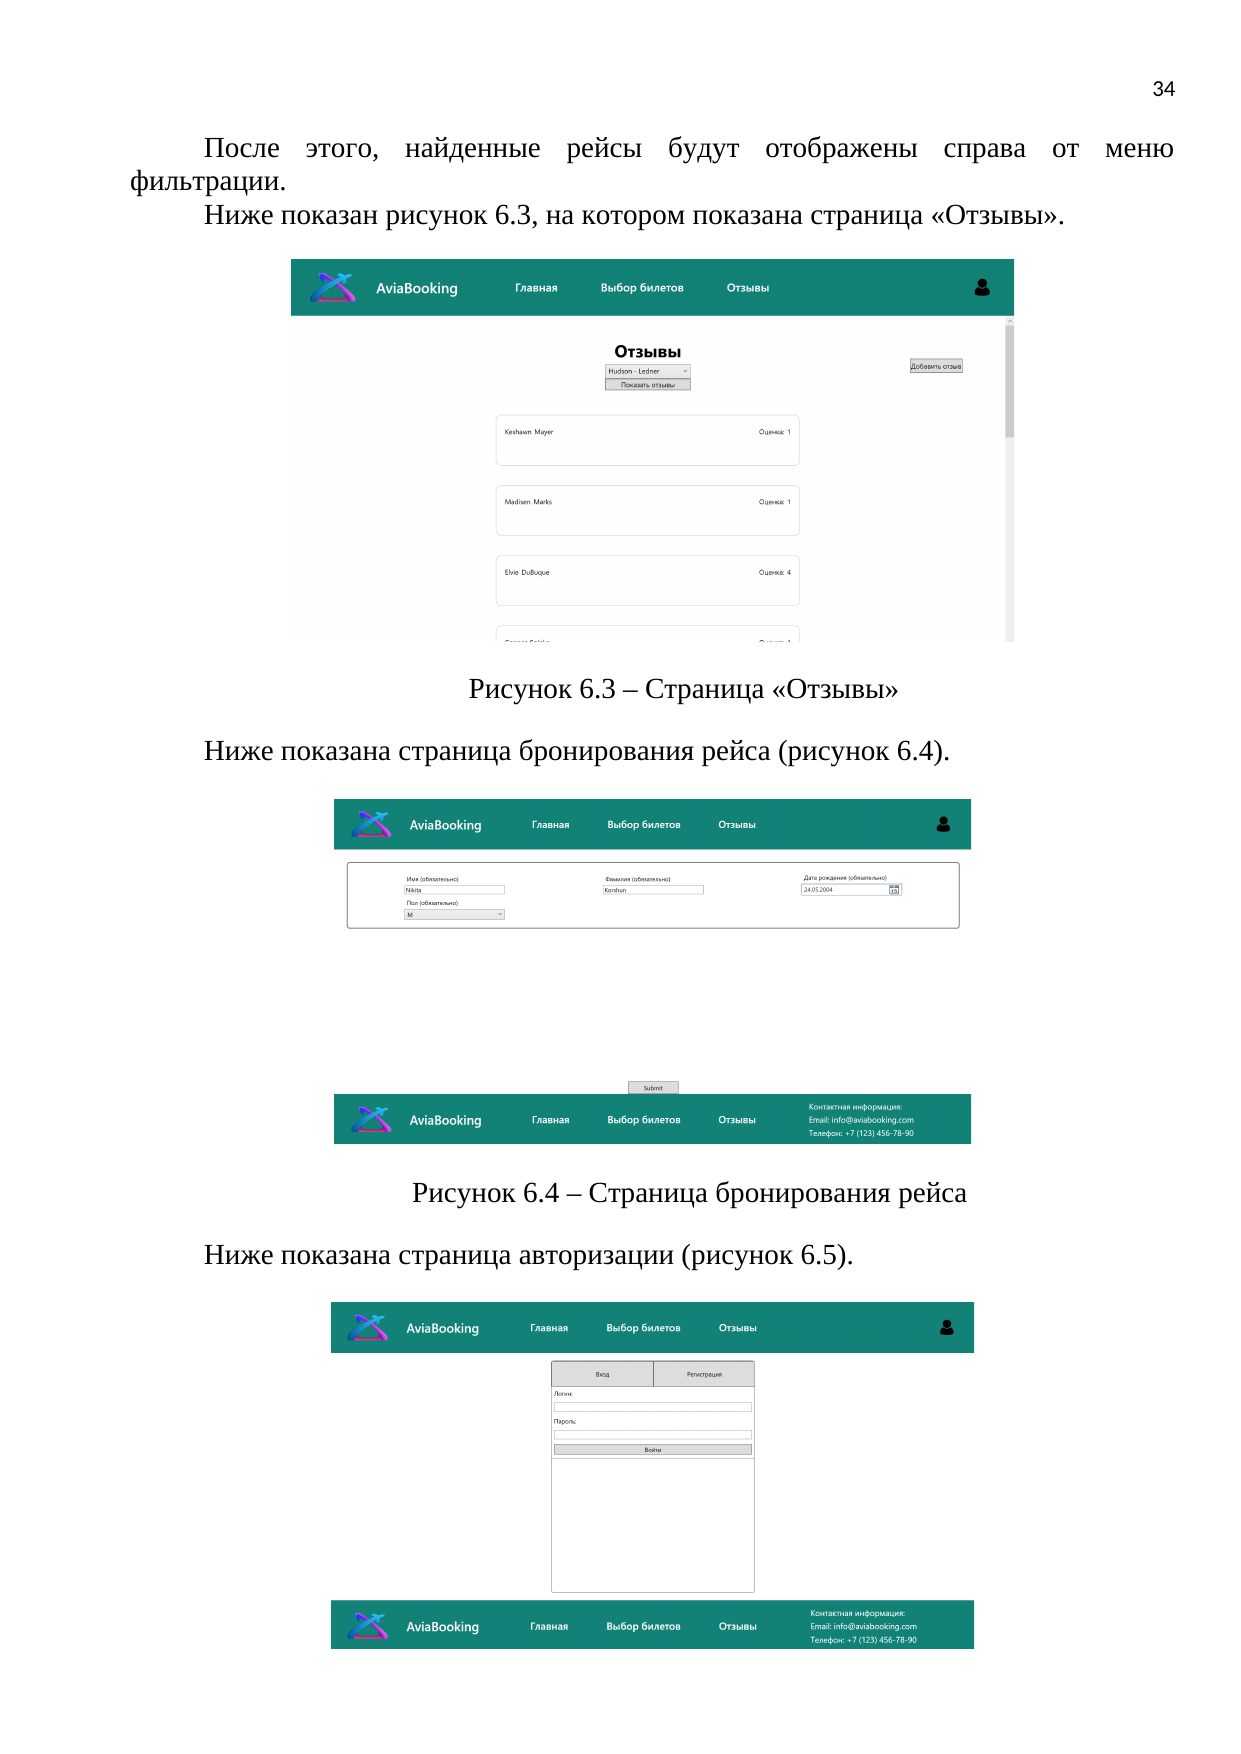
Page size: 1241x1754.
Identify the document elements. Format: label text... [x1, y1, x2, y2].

text После этого, найденные рейсы будут отображены справа от меню фильтрации. [130, 130, 1175, 197]
text Рисунок 6.3 – Страница «Отзывы» [130, 671, 1175, 704]
picture [331, 1302, 975, 1649]
text Ниже показана страница бронирования рейса (рисунок 6.4). [130, 733, 1175, 767]
picture [334, 798, 972, 1144]
text Рисунок 6.4 – Страница бронирования рейса [130, 1175, 1175, 1208]
picture [291, 259, 1015, 642]
text Ниже показана страница авторизации (рисунок 6.5). [130, 1237, 1175, 1271]
text Ниже показан рисунок 6.3, на котором показана страница «Отзывы». [130, 197, 1175, 231]
